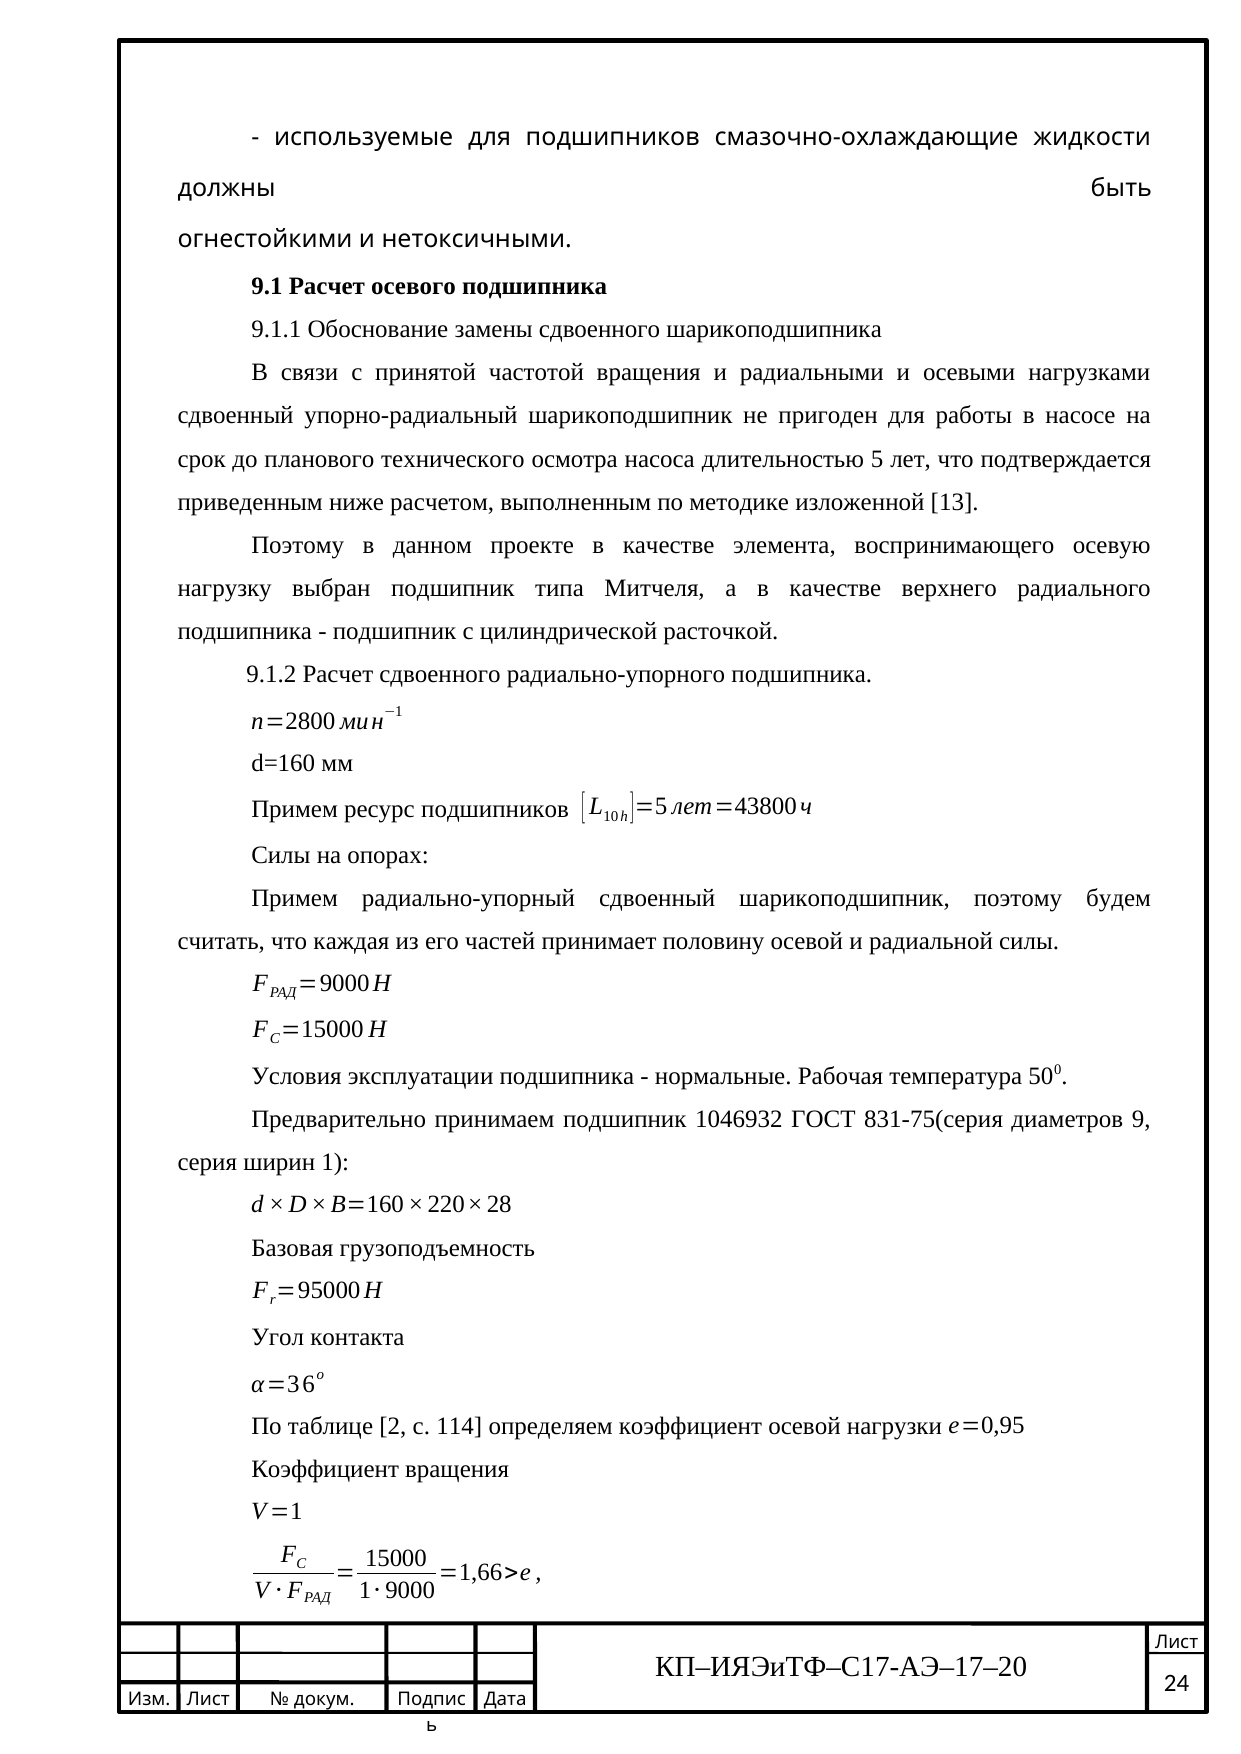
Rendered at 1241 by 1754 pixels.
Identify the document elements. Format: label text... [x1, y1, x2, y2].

text Силы на опорах: [177, 840, 1152, 869]
text - используемые для подшипников смазочно-охлаждающие жидкости должны быть огнестойкими и нетоксичными. [177, 118, 1152, 254]
text В связи с принятой частотой вращения и радиальными и осевыми нагрузками сдвоенный упорно-радиальный шарикоподшипник не пригоден для работы в насосе на срок до планового технического осмотра насоса длительностью 5 лет, что подтверждается приведенным ниже расчетом, выполненным по методике изложенной [13]. [177, 357, 1152, 516]
text 9.1.2 Расчет сдвоенного радиально-упорного подшипника. [177, 659, 1152, 688]
text Коэффициент вращения [177, 1454, 1152, 1483]
text Примем радиально-упорный сдвоенный шарикоподшипник, поэтому будем считать, что каждая из его частей принимает половину осевой и радиальной силы. [177, 883, 1152, 955]
text Условия эксплуатации подшипника - нормальные. Рабочая температура 500. [177, 1061, 1152, 1090]
text 9.1.1 Обоснование замены сдвоенного шарикоподшипника [177, 314, 1152, 343]
text Поэтому в данном проекте в качестве элемента, воспринимающего осевую нагрузку выбран подшипник типа Митчеля, а в качестве верхнего радиального подшипника - подшипник с цилиндрической расточкой. [177, 530, 1152, 645]
text d=160 мм [177, 748, 1152, 777]
text Предварительно принимаем подшипник 1046932 ГОСТ 831-75(серия диаметров 9, серия ширин 1): [177, 1104, 1152, 1176]
text Угол контакта [177, 1322, 1152, 1351]
text По таблице [2, c. 114] определяем коэффициент осевой нагрузки [177, 1411, 1152, 1440]
text Примем ресурс подшипников [177, 791, 1152, 826]
text Базовая грузоподъемность [177, 1233, 1152, 1262]
text 9.1 Расчет осевого подшипника [177, 271, 1152, 300]
